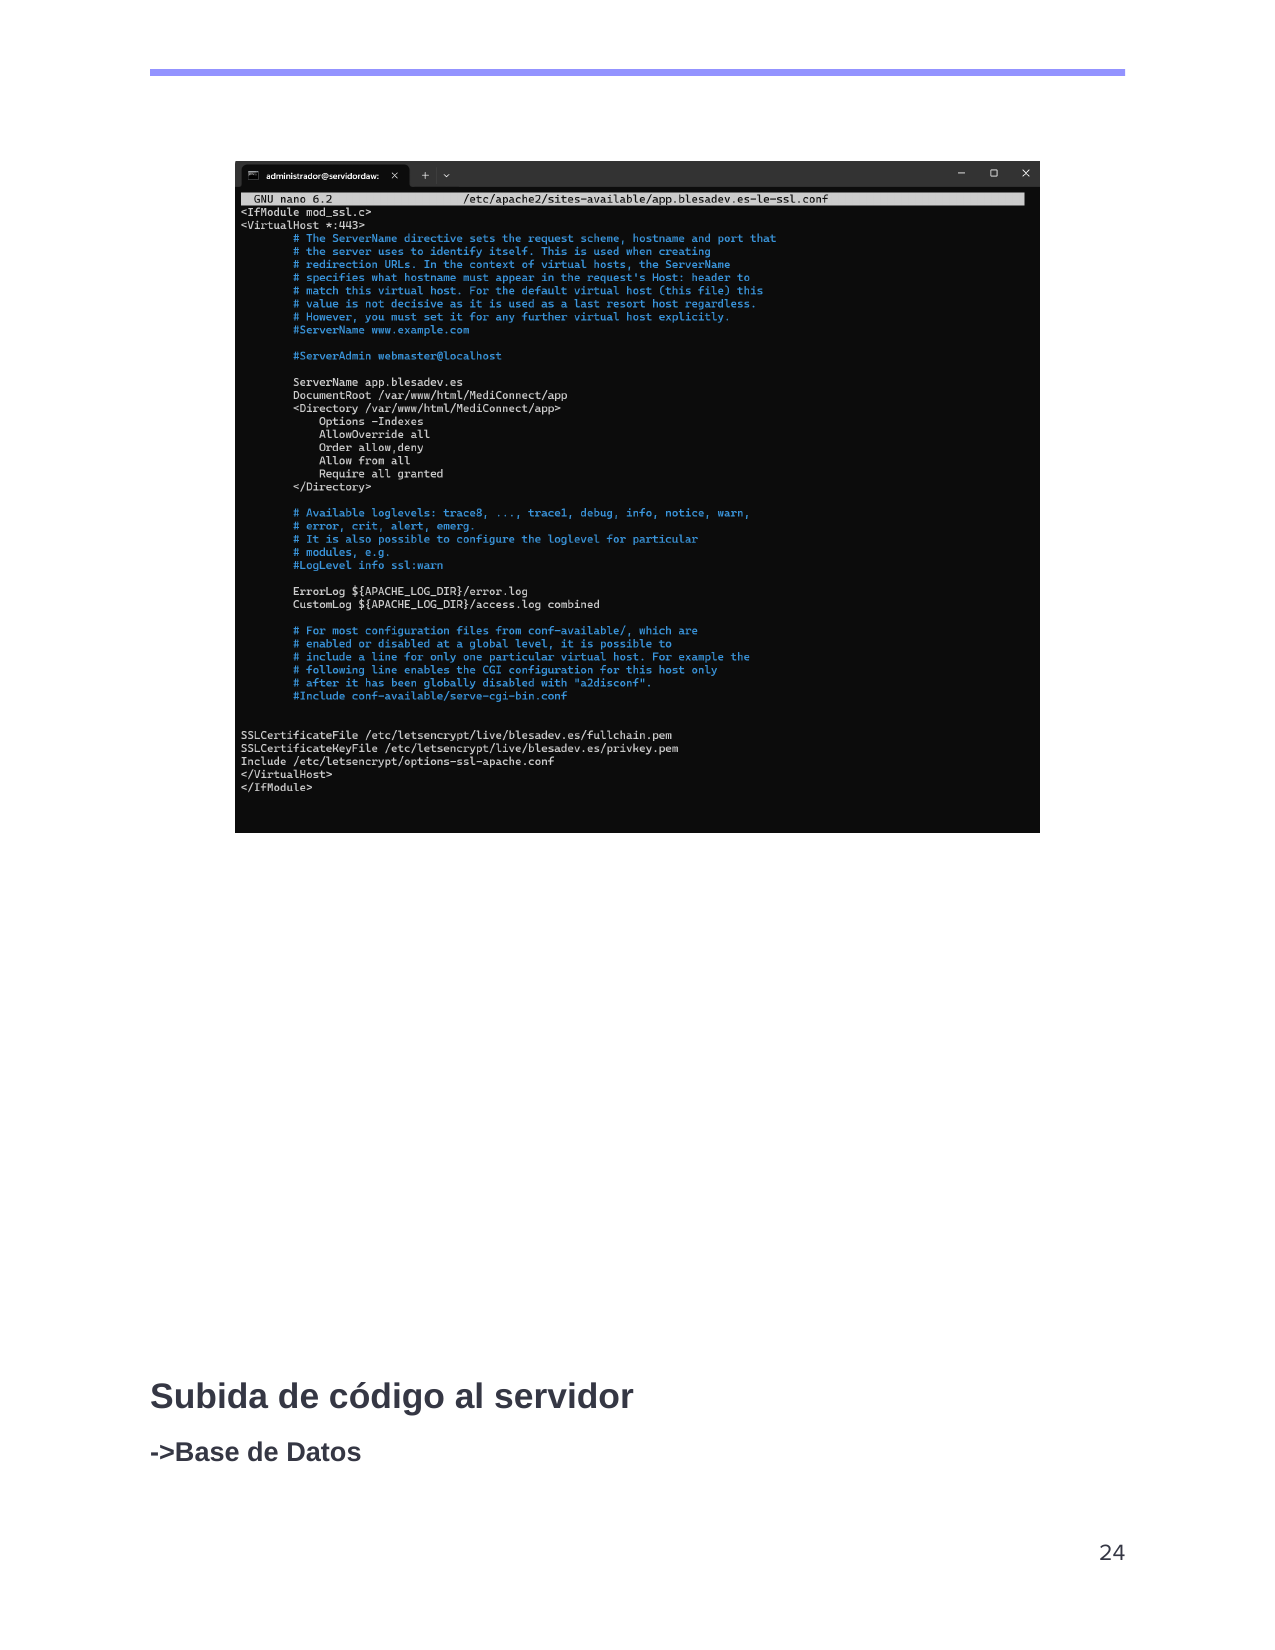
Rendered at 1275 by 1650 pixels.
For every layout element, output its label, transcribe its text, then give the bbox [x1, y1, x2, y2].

picture [235, 161, 1040, 833]
picture [150, 69, 1125, 76]
text ->Base de Datos [150, 1436, 1125, 1468]
subtitle Subida de código al servidor [150, 1375, 1125, 1416]
